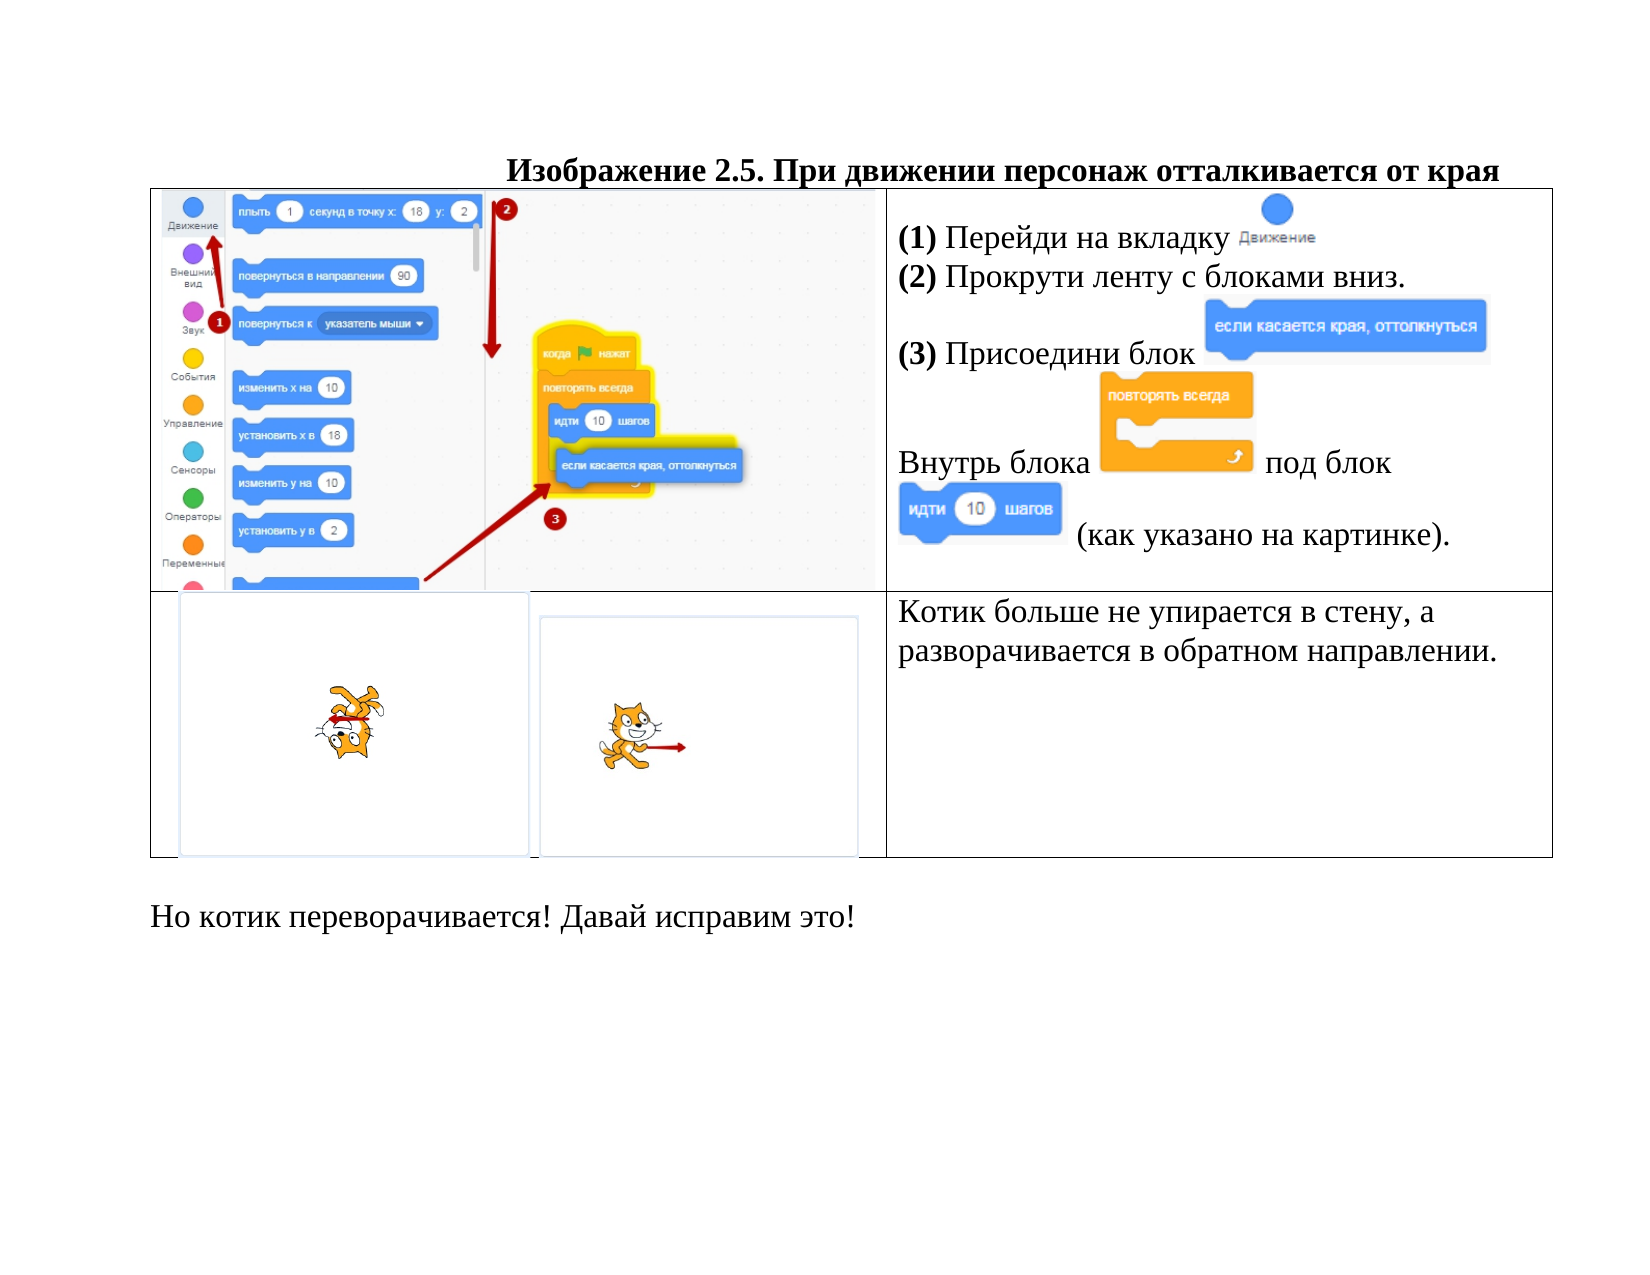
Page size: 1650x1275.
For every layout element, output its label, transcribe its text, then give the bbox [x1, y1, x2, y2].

picture [178, 591, 531, 858]
table_header (1) Перейди на вкладку (2) Прокрути ленту с блоками вниз. (3) Присоедини блок Внутрь блока под блок (как указано на картинке). [887, 189, 1552, 591]
picture [1238, 189, 1319, 249]
text Но котик переворачивается! Давай исправим это! [150, 897, 1500, 935]
table_cell [151, 592, 178, 857]
picture [897, 481, 1069, 545]
text Изображение 2.5. При движении персонаж отталкивается от края [150, 150, 1500, 188]
table_cell [531, 592, 886, 857]
picture [1098, 371, 1257, 474]
table_header [151, 189, 886, 591]
picture [161, 189, 876, 590]
picture [538, 615, 859, 858]
picture [1203, 294, 1491, 365]
table_cell Котик больше не упирается в стену, а разворачивается в обратном направлении. [887, 592, 1552, 857]
